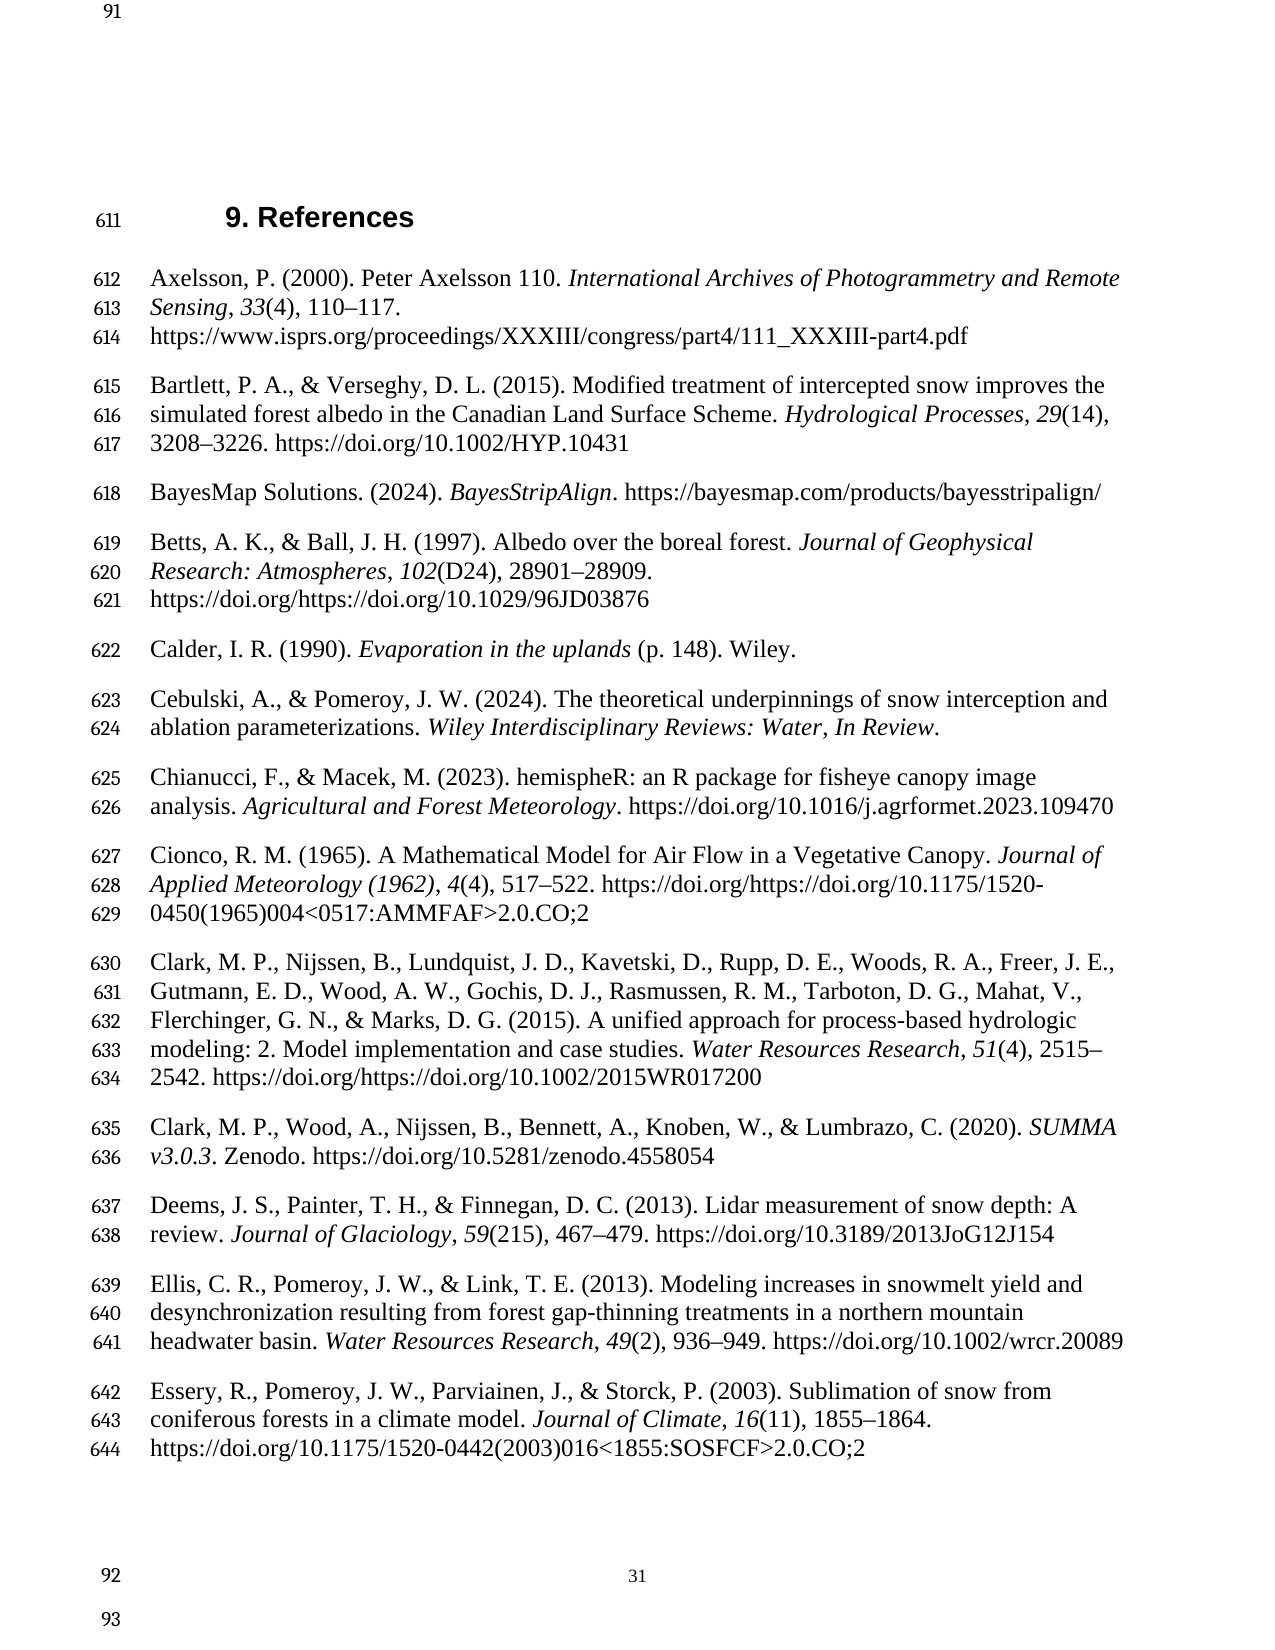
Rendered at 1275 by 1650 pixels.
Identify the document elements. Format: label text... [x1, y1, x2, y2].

text BayesMap Solutions. (2024). BayesStripAlign. https://bayesmap.com/products/bayesstripalign/ [150, 477, 1125, 506]
text Chianucci, F., & Macek, M. (2023). hemispheR: an R package for fisheye canopy image analysis. Agricultural and Forest Meteorology. https://doi.org/10.1016/j.agrformet.2023.109470 [150, 762, 1125, 819]
text Cionco, R. M. (1965). A Mathematical Model for Air Flow in a Vegetative Canopy. Journal of Applied Meteorology (1962), 4(4), 517–522. https://doi.org/https://doi.org/10.1175/1520-0450(1965)004<0517:AMMFAF>2.0.CO;2 [150, 840, 1125, 927]
text Cebulski, A., & Pomeroy, J. W. (2024). The theoretical underpinnings of snow interception and ablation parameterizations. Wiley Interdisciplinary Reviews: Water, In Review. [150, 684, 1125, 741]
text Axelsson, P. (2000). Peter Axelsson 110. International Archives of Photogrammetry and Remote Sensing, 33(4), 110–117. https://www.isprs.org/proceedings/XXXIII/congress/part4/111_XXXIII-part4.pdf [150, 263, 1125, 349]
text Calder, I. R. (1990). Evaporation in the uplands (p. 148). Wiley. [150, 634, 1125, 663]
subtitle 9. References [150, 200, 1125, 234]
text Clark, M. P., Wood, A., Nijssen, B., Bennett, A., Knoben, W., & Lumbrazo, C. (2020). SUMMA v3.0.3. Zenodo. https://doi.org/10.5281/zenodo.4558054 [150, 1112, 1125, 1169]
text Ellis, C. R., Pomeroy, J. W., & Link, T. E. (2013). Modeling increases in snowmelt yield and desynchronization resulting from forest gap-thinning treatments in a northern mountain headwater basin. Water Resources Research, 49(2), 936–949. https://doi.org/10.1002/wrcr.20089 [150, 1269, 1125, 1355]
text Bartlett, P. A., & Verseghy, D. L. (2015). Modified treatment of intercepted snow improves the simulated forest albedo in the Canadian Land Surface Scheme. Hydrological Processes, 29(14), 3208–3226. https://doi.org/10.1002/HYP.10431 [150, 370, 1125, 457]
text Essery, R., Pomeroy, J. W., Parviainen, J., & Storck, P. (2003). Sublimation of snow from coniferous forests in a climate model. Journal of Climate, 16(11), 1855–1864. https://doi.org/10.1175/1520-0442(2003)016<1855:SOSFCF>2.0.CO;2 [150, 1376, 1125, 1462]
text Deems, J. S., Painter, T. H., & Finnegan, D. C. (2013). Lidar measurement of snow depth: A review. Journal of Glaciology, 59(215), 467–479. https://doi.org/10.3189/2013JoG12J154 [150, 1190, 1125, 1248]
text Betts, A. K., & Ball, J. H. (1997). Albedo over the boreal forest. Journal of Geophysical Research: Atmospheres, 102(D24), 28901–28909. https://doi.org/https://doi.org/10.1029/96JD03876 [150, 527, 1125, 613]
text Clark, M. P., Nijssen, B., Lundquist, J. D., Kavetski, D., Rupp, D. E., Woods, R. A., Freer, J. E., Gutmann, E. D., Wood, A. W., Gochis, D. J., Rasmussen, R. M., Tarboton, D. G., Mahat, V., Flerchinger, G. N., & Marks, D. G. (2015). A unified approach for process-based hydrologic modeling: 2. Model implementation and case studies. Water Resources Research, 51(4), 2515–2542. https://doi.org/https://doi.org/10.1002/2015WR017200 [150, 947, 1125, 1091]
